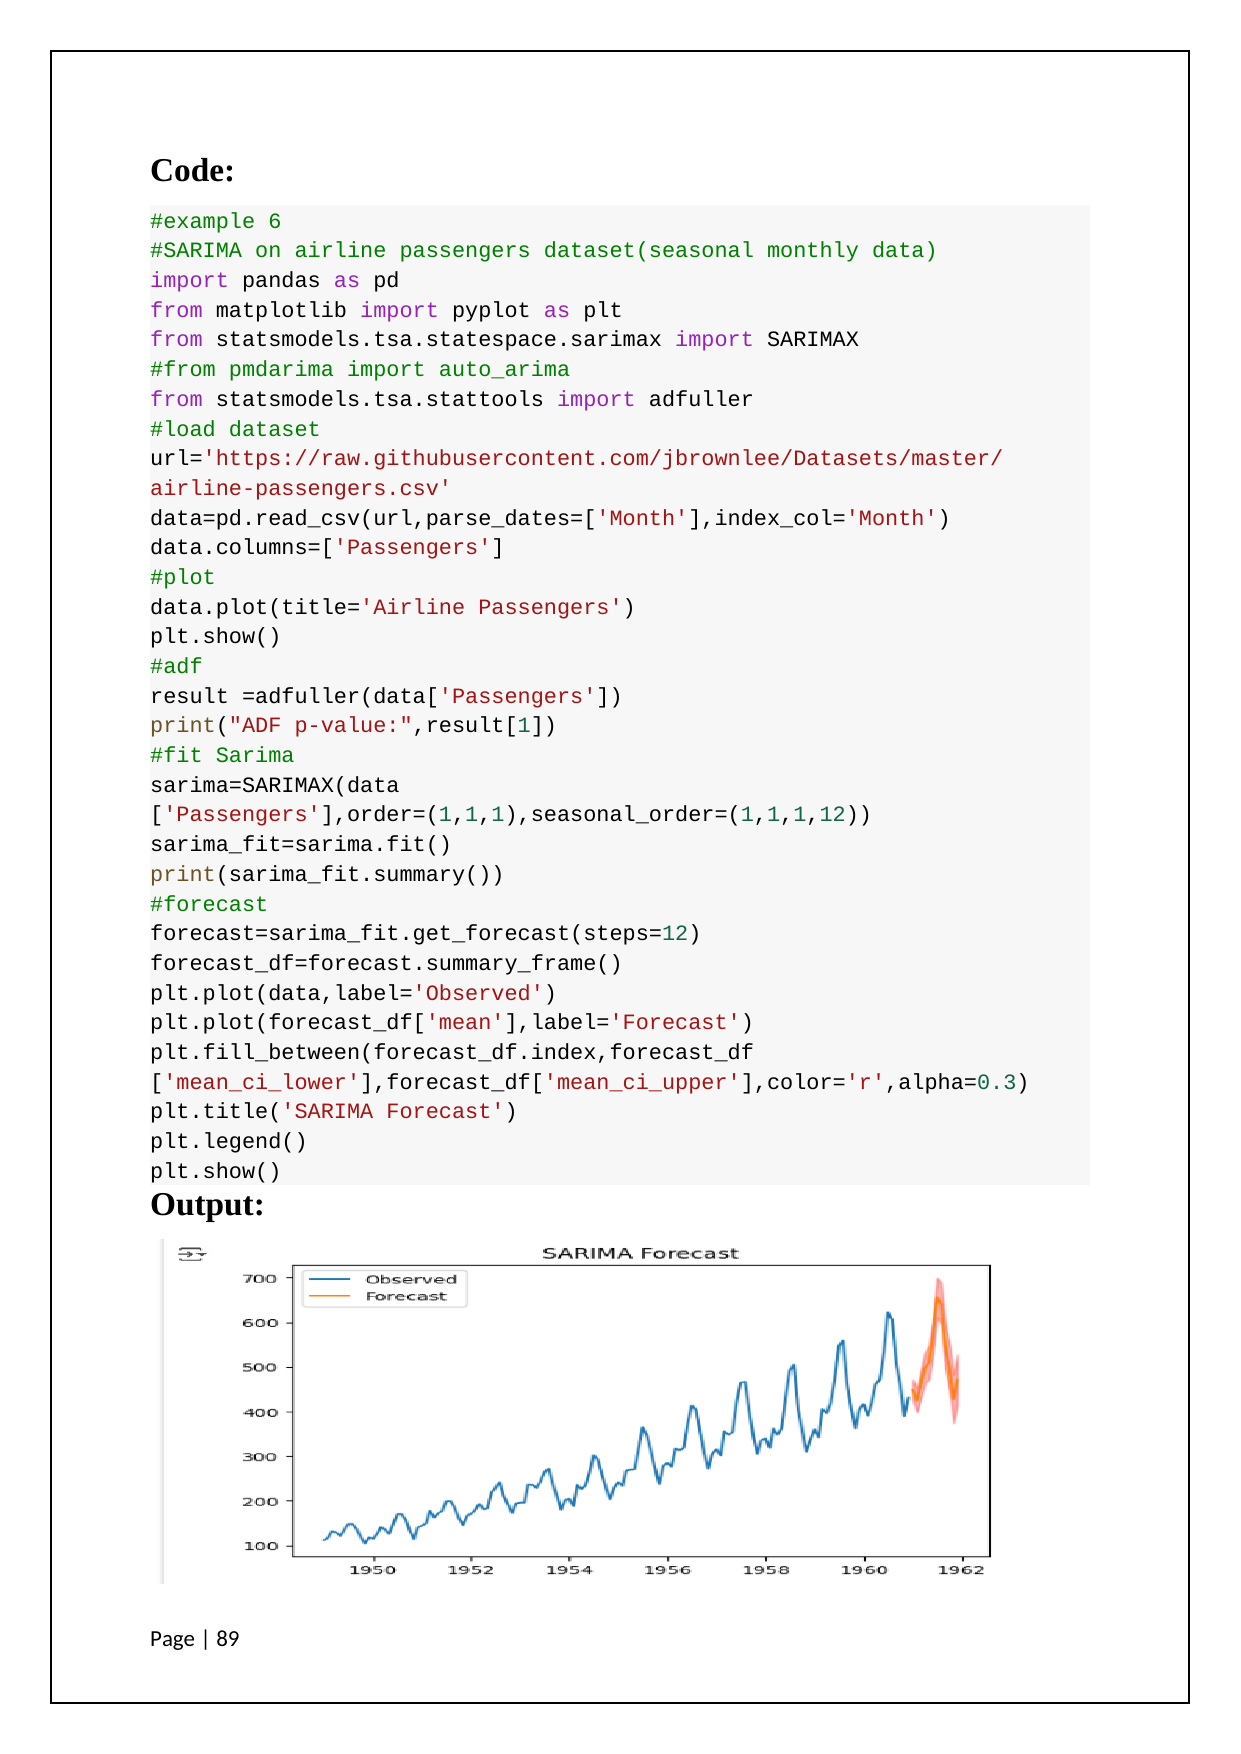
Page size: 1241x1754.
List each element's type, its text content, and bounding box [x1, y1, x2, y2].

text plt.show() [150, 1155, 1090, 1185]
text plt.plot(forecast_df['mean'],label='Forecast') [150, 1007, 1090, 1036]
text result =adfuller(data['Passengers']) [150, 680, 1090, 710]
text Code: [150, 150, 1090, 188]
text print(sarima_fit.summary()) [150, 858, 1090, 888]
text #load dataset [150, 413, 1090, 442]
text sarima=SARIMAX(data['Passengers'],order=(1,1,1),seasonal_order=(1,1,1,12)) [150, 769, 1090, 828]
text url='https://raw.githubusercontent.com/jbrownlee/Datasets/master/airline-passengers.csv' [150, 442, 1090, 502]
text data.plot(title='Airline Passengers') [150, 591, 1090, 621]
text #plot [150, 561, 1090, 591]
text from matplotlib import pyplot as plt [150, 294, 1090, 324]
text #forecast [150, 888, 1090, 917]
text Output: [150, 1185, 1090, 1223]
text plt.show() [150, 621, 1090, 650]
text data=pd.read_csv(url,parse_dates=['Month'],index_col='Month') [150, 502, 1090, 532]
text #from pmdarima import auto_arima [150, 353, 1090, 383]
text #example 6 [150, 205, 1090, 235]
text forecast_df=forecast.summary_frame() [150, 947, 1090, 977]
text data.columns=['Passengers'] [150, 532, 1090, 561]
text #adf [150, 650, 1090, 680]
text forecast=sarima_fit.get_forecast(steps=12) [150, 917, 1090, 947]
picture [150, 1239, 1013, 1584]
text #SARIMA on airline passengers dataset(seasonal monthly data) [150, 235, 1090, 264]
text plt.plot(data,label='Observed') [150, 977, 1090, 1007]
text print("ADF p-value:",result[1]) [150, 710, 1090, 739]
text #fit Sarima [150, 739, 1090, 769]
text from statsmodels.tsa.stattools import adfuller [150, 383, 1090, 413]
text from statsmodels.tsa.statespace.sarimax import SARIMAX [150, 324, 1090, 353]
text plt.title('SARIMA Forecast') [150, 1096, 1090, 1125]
text sarima_fit=sarima.fit() [150, 828, 1090, 858]
text plt.fill_between(forecast_df.index,forecast_df['mean_ci_lower'],forecast_df['mean_ci_upper'],color='r',alpha=0.3) [150, 1036, 1090, 1096]
text plt.legend() [150, 1125, 1090, 1155]
text import pandas as pd [150, 264, 1090, 294]
